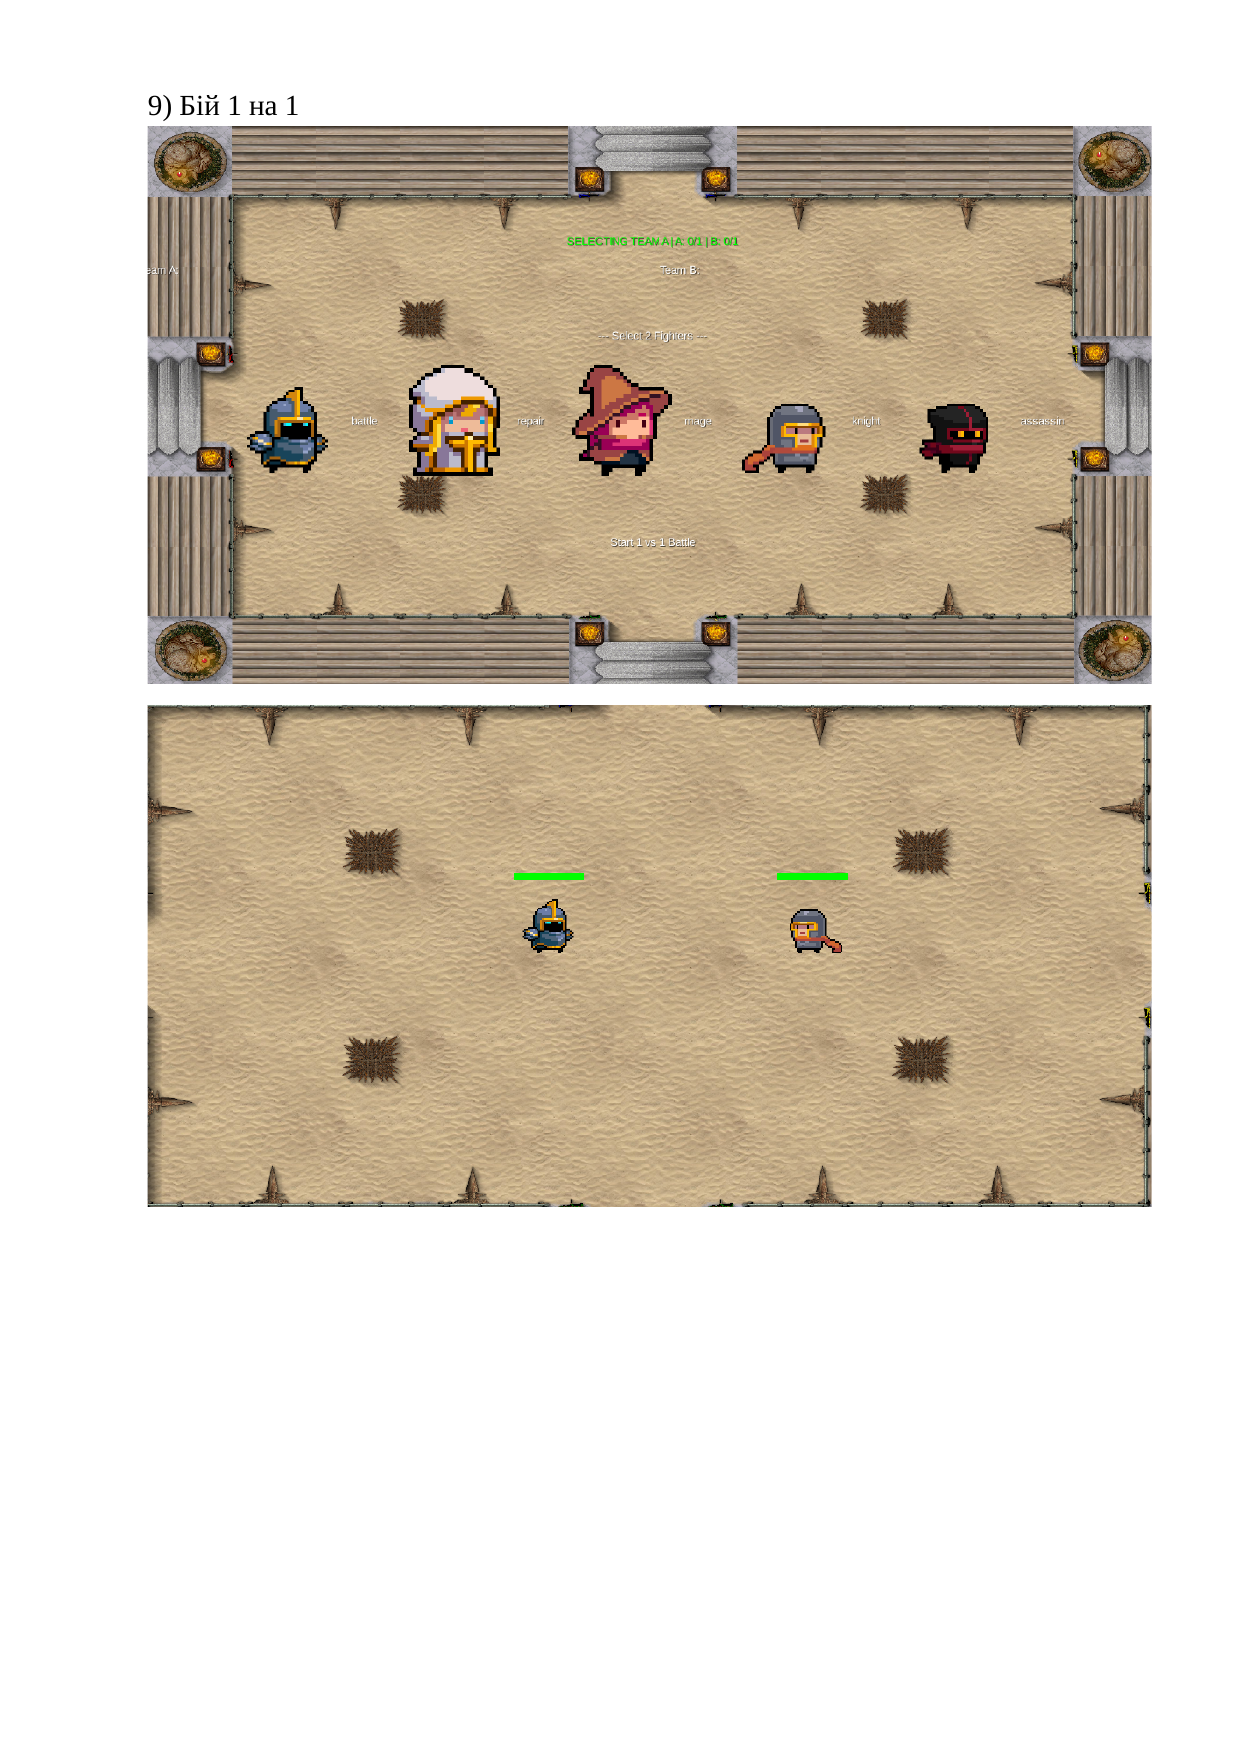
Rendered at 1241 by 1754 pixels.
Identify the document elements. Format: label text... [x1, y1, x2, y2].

picture [147, 705, 1152, 1207]
text 9) Бій 1 на 1 [148, 88, 1152, 126]
picture [147, 126, 1152, 684]
